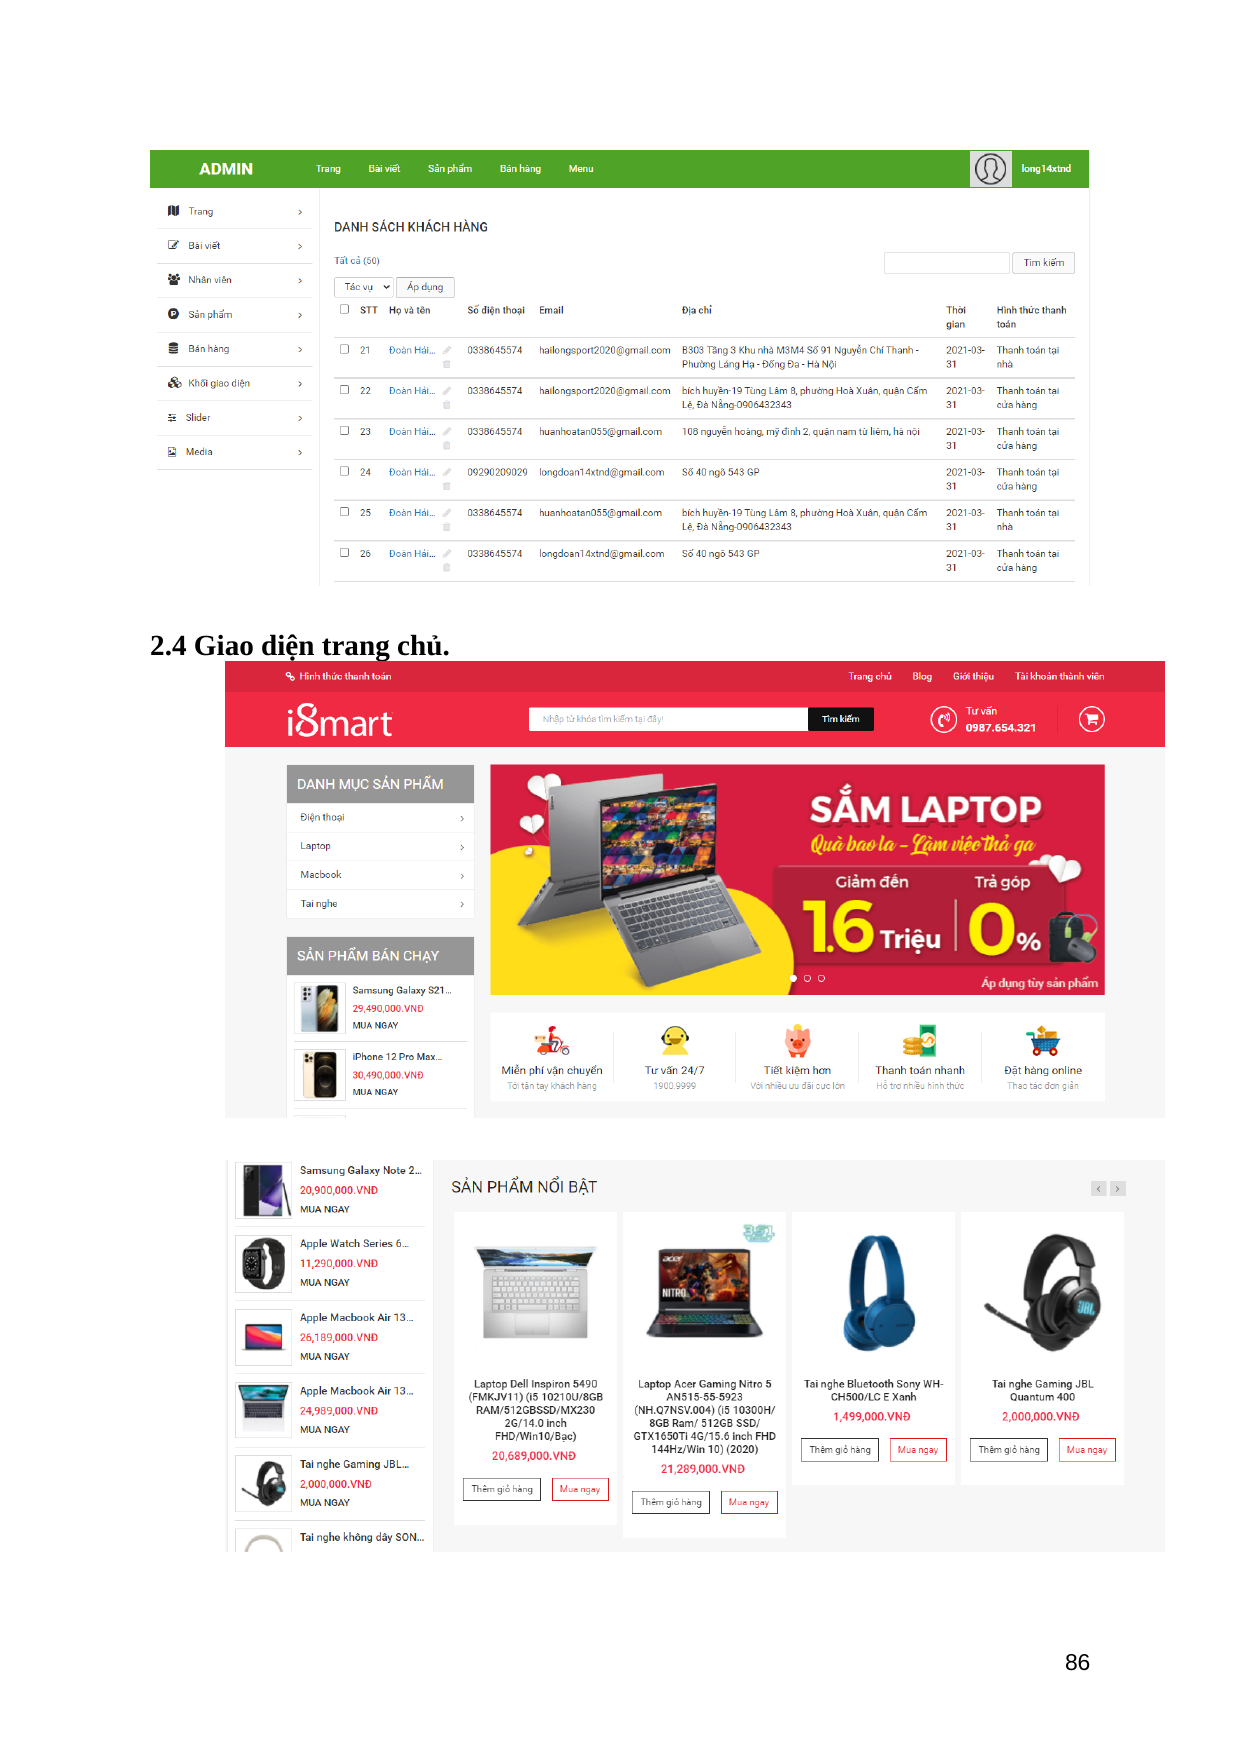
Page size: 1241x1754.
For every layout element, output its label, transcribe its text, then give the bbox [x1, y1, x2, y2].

subtitle 2.4 Giao diện trang chủ. [150, 628, 1090, 661]
picture [150, 150, 1091, 586]
picture [225, 1160, 1166, 1552]
picture [225, 661, 1166, 1118]
